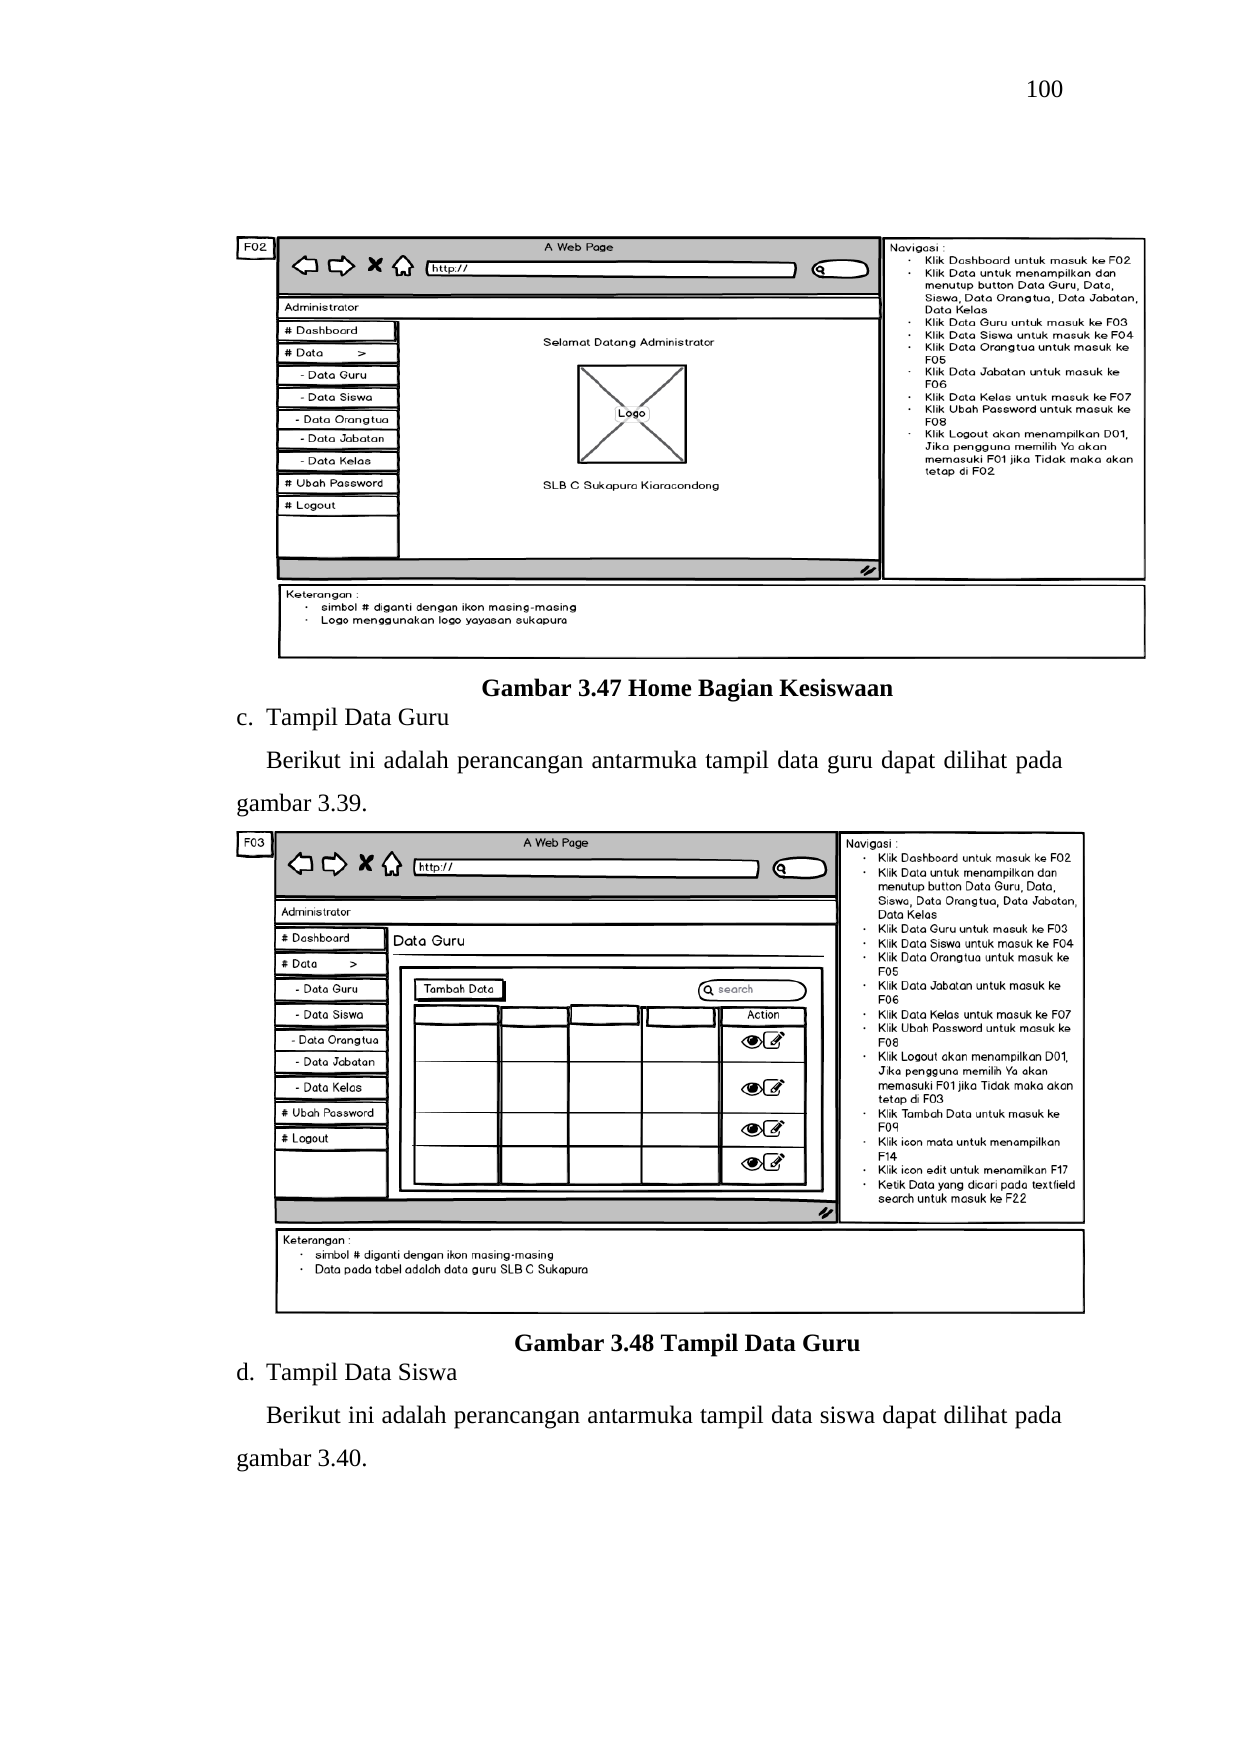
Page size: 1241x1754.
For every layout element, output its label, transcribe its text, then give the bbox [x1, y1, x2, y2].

picture [236, 236, 1146, 659]
picture [236, 831, 1085, 1314]
list Tampil Data Siswa [236, 1357, 1063, 1386]
text Berikut ini adalah perancangan antarmuka tampil data guru dapat dilihat pada gambar 3.39. [236, 745, 1063, 817]
text Berikut ini adalah perancangan antarmuka tampil data siswa dapat dilihat pada gambar 3.40. [236, 1400, 1063, 1472]
list Tampil Data Guru [236, 702, 1063, 730]
